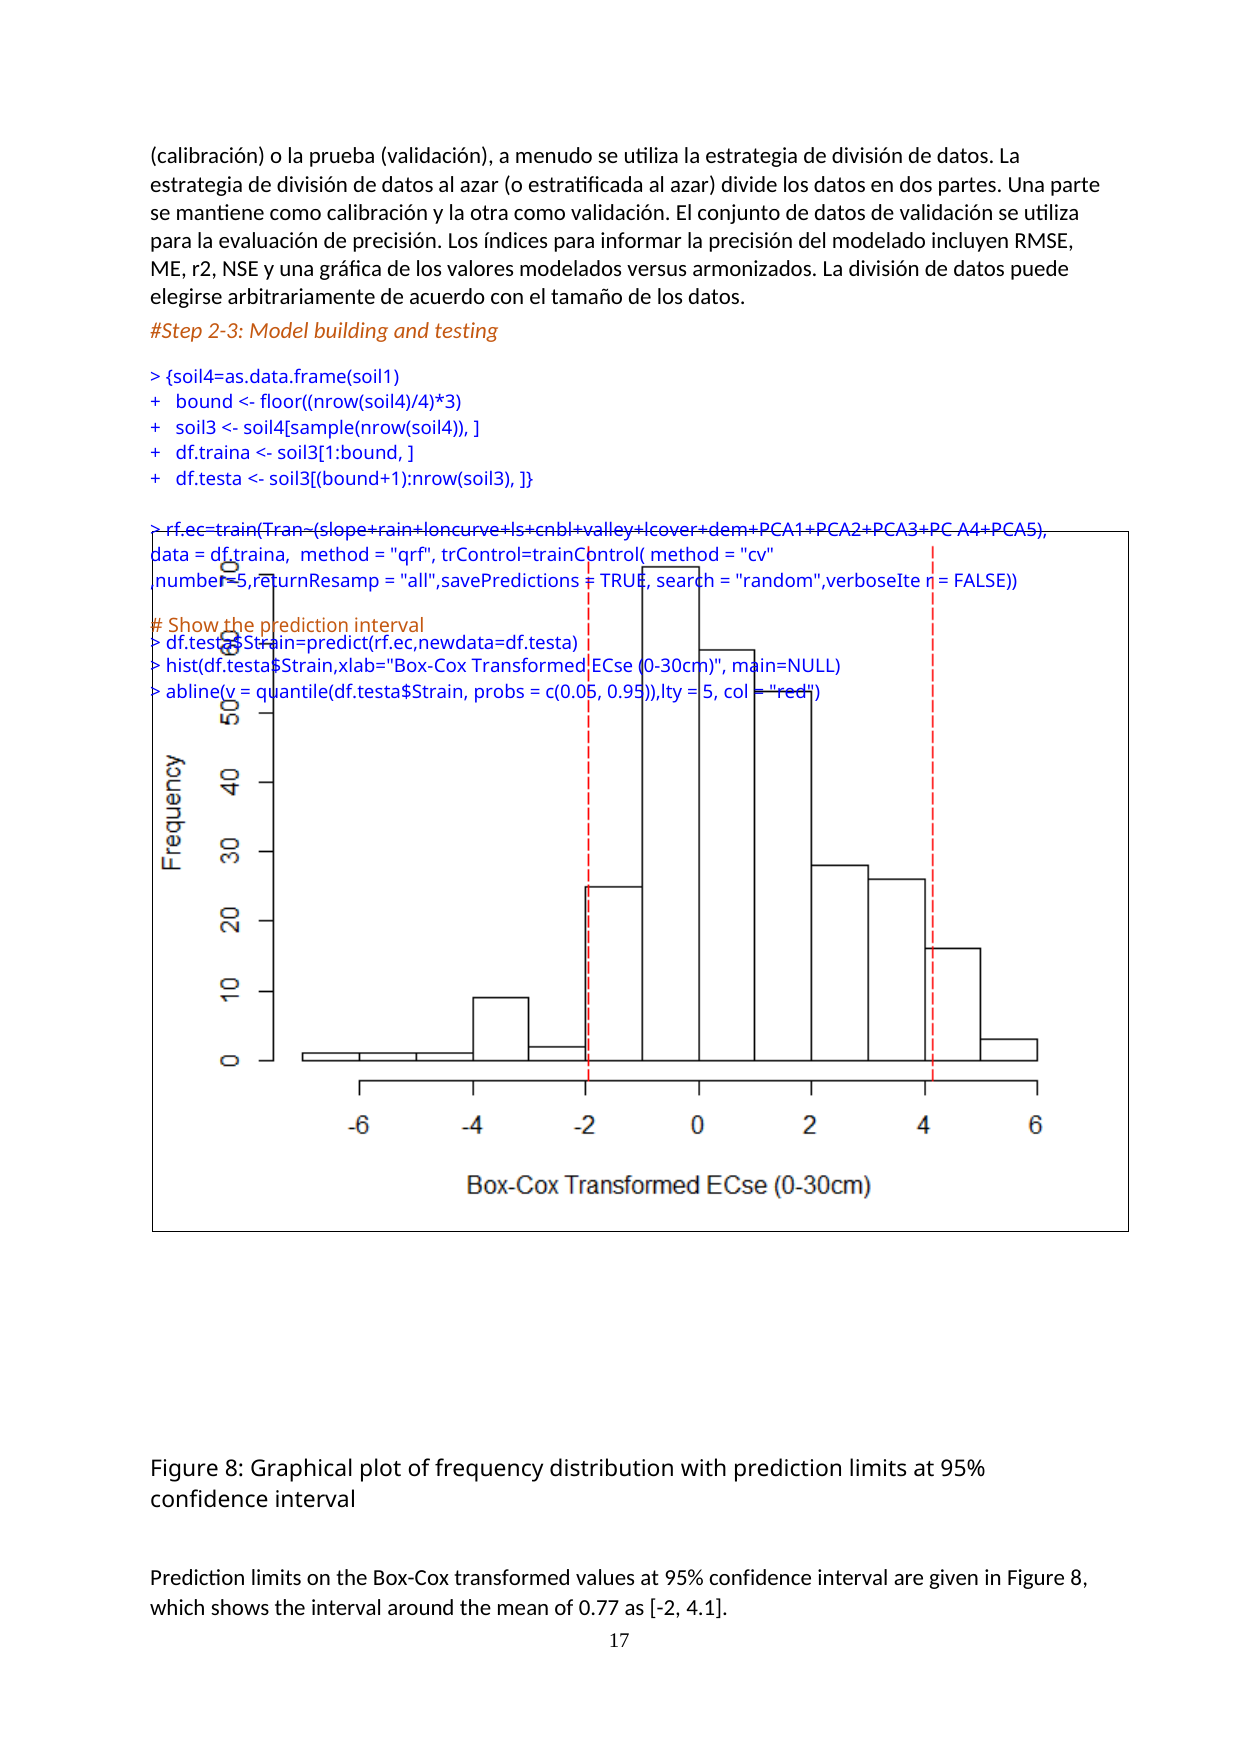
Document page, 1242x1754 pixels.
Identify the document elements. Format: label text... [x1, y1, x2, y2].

text # Show the prediction interval [150, 617, 1102, 636]
text + bound <- floor((nrow(soil4)/4)*3) [150, 388, 1102, 414]
text #Step 2-3: Model building and testing [150, 316, 1102, 344]
text + soil3 <- soil4[sample(nrow(soil4)), ] [150, 414, 1102, 439]
picture [153, 532, 1128, 1231]
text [150, 142, 1102, 310]
text > rf.ec=train(Tran~(slope+rain+loncurve+ls+cnbl+valley+lcover+dem+PCA1+PCA2+PCA3+PC A4+PCA5), data = df.traina, method = "qrf", trControl=trainControl( method = "cv" [150, 516, 1092, 567]
text ,number=5,returnResamp = "all",savePredictions = TRUE, search = "random",verboseIte r = FALSE)) [150, 567, 1091, 593]
text Prediction limits on the Box-Cox transformed values at 95% confidence interval are given in Figure 8, which shows the interval around the mean of 0.77 as [-2, 4.1]. [150, 1563, 1096, 1622]
text + df.traina <- soil3[1:bound, ] [150, 439, 1102, 465]
text + df.testa <- soil3[(bound+1):nrow(soil3), ]} [150, 465, 1102, 491]
text > df.testa$Strain=predict(rf.ec,newdata=df.testa) [150, 636, 1102, 653]
text > {soil4=as.data.frame(soil1) [150, 363, 1102, 388]
text > abline(v = quantile(df.testa$Strain, probs = c(0.05, 0.95)),lty = 5, col = "red") [150, 678, 1102, 704]
text > hist(df.testa$Strain,xlab="Box-Cox Transformed ECse (0-30cm)", main=NULL) [150, 653, 1102, 678]
text Figure 8: Graphical plot of frequency distribution with prediction limits at 95% confidence interval [150, 1452, 1102, 1514]
